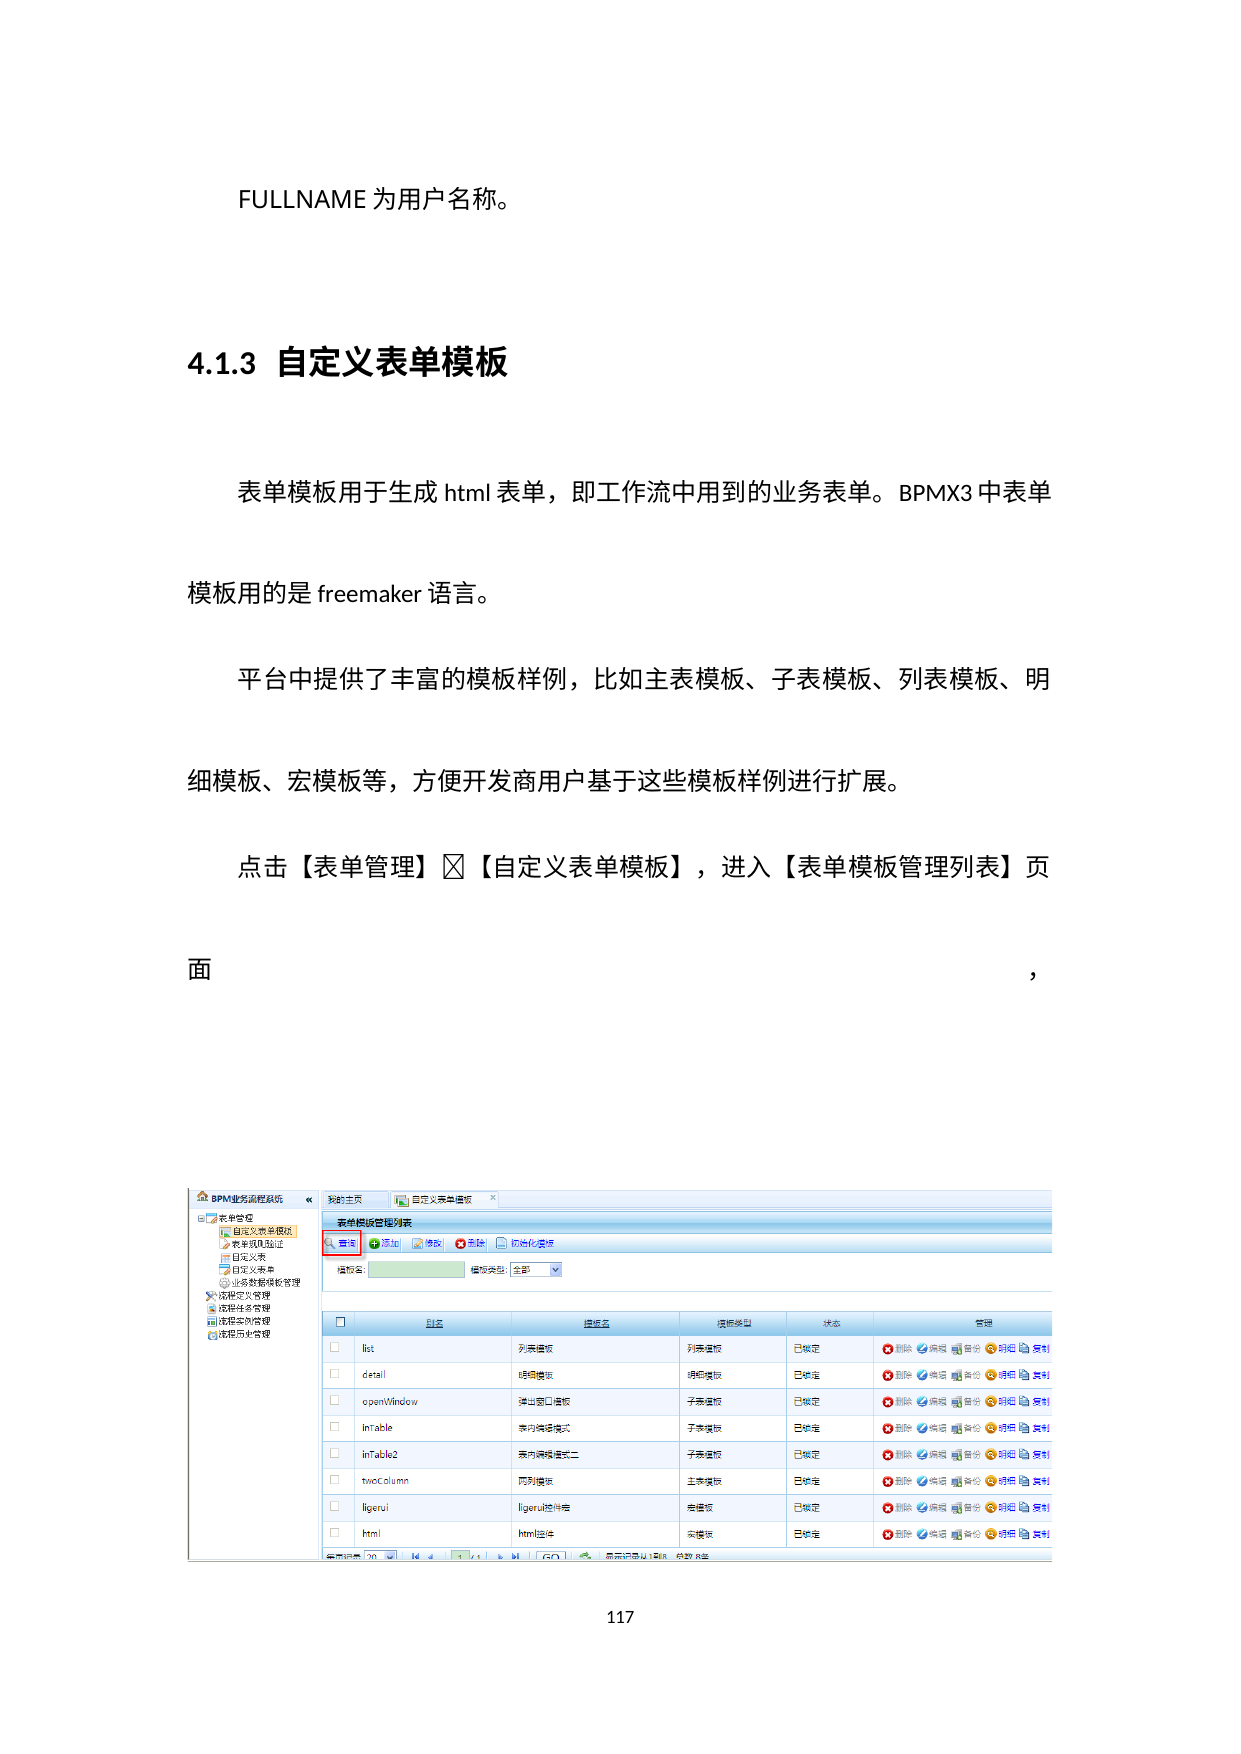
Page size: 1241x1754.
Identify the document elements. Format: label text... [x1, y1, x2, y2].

text 点击【表单管理】【自定义表单模板】，进入【表单模板管理列表】页面， [187, 832, 1053, 1188]
subtitle 自定义表单模板 [187, 326, 1053, 394]
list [238, 164, 1053, 232]
text 平台中提供了丰富的模板样例，比如主表模板、子表模板、列表模板、明细模板、宏模板等，方便开发商用户基于这些模板样例进行扩展。 [187, 644, 1053, 814]
text 表单模板用于生成html表单，即工作流中用到的业务表单。BPMX3中表单模板用的是freemaker语言。 [187, 456, 1053, 626]
picture [187, 1188, 1053, 1562]
